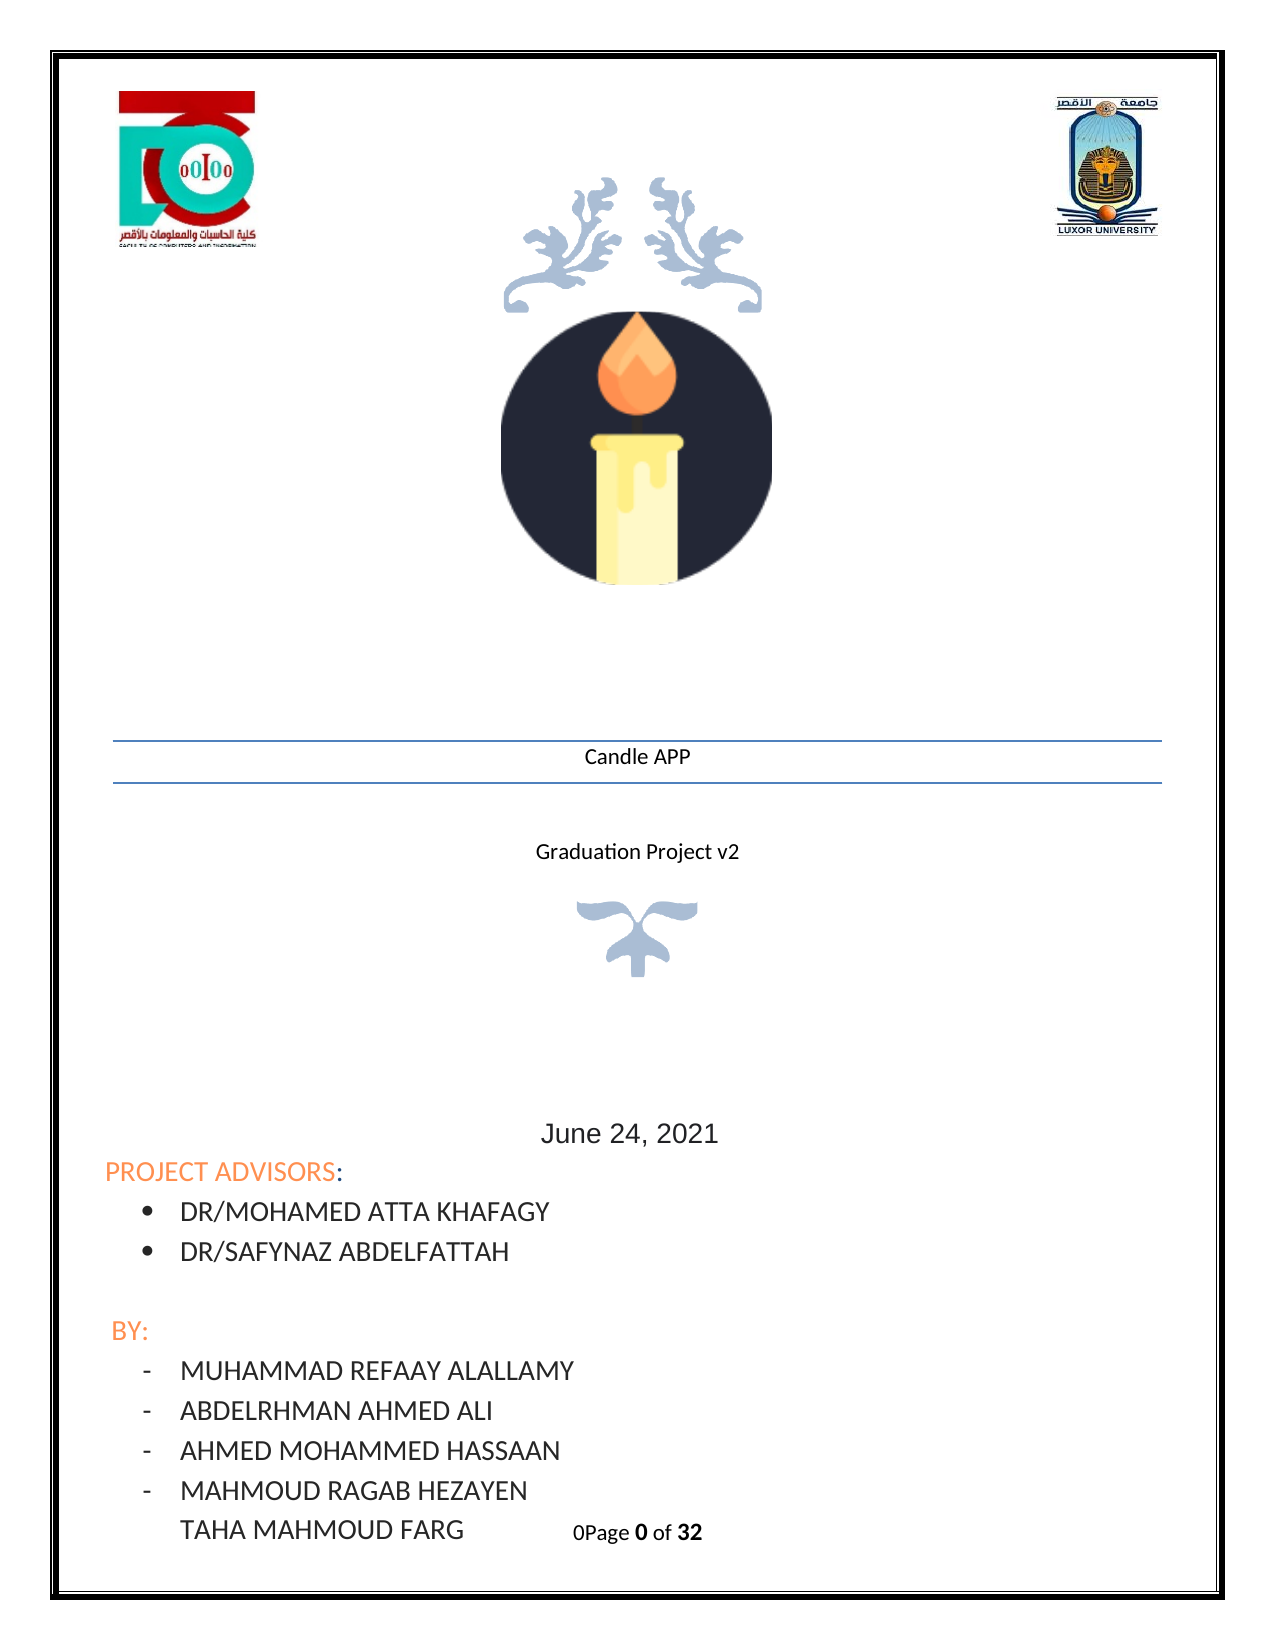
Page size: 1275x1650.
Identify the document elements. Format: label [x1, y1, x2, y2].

picture [112, 91, 266, 245]
picture [500, 311, 772, 584]
picture [1029, 89, 1184, 236]
